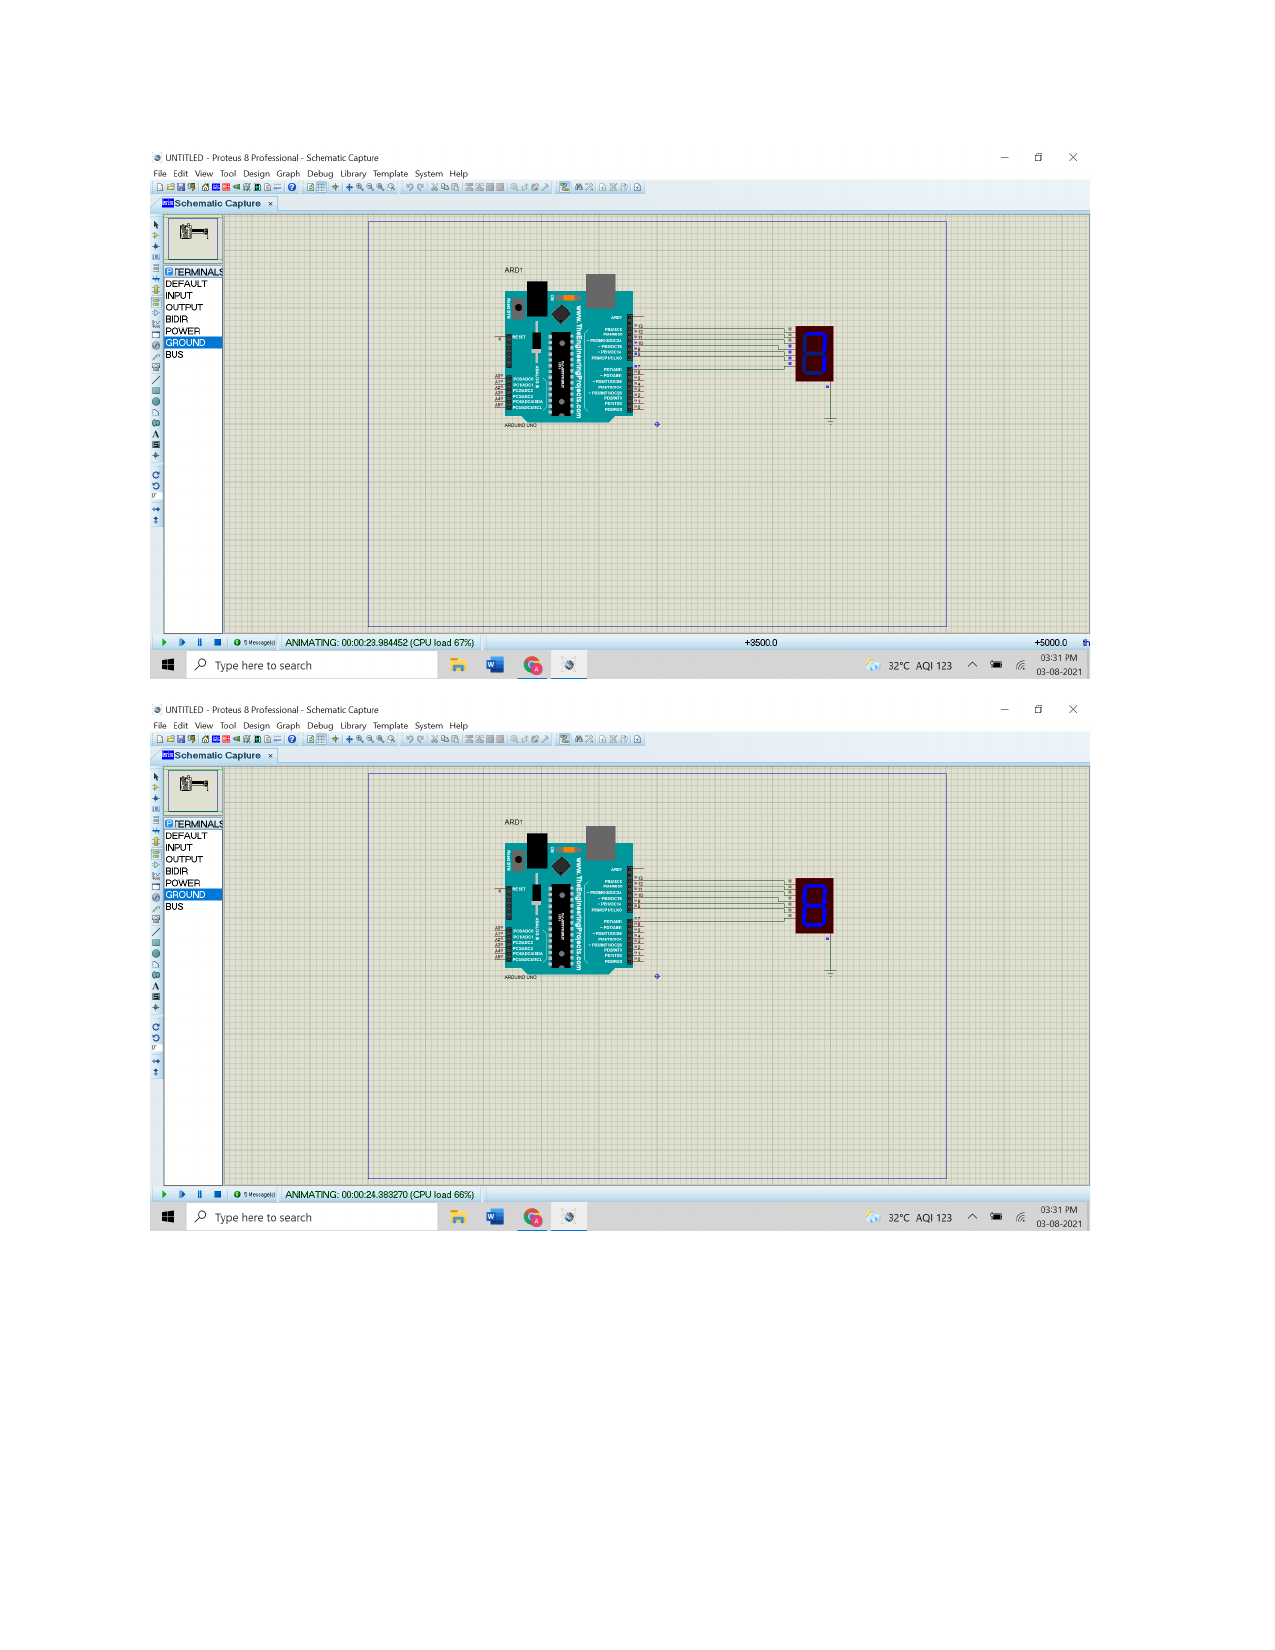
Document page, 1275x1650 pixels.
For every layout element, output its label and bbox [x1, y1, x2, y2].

picture [150, 701, 1091, 1231]
picture [150, 150, 1091, 679]
